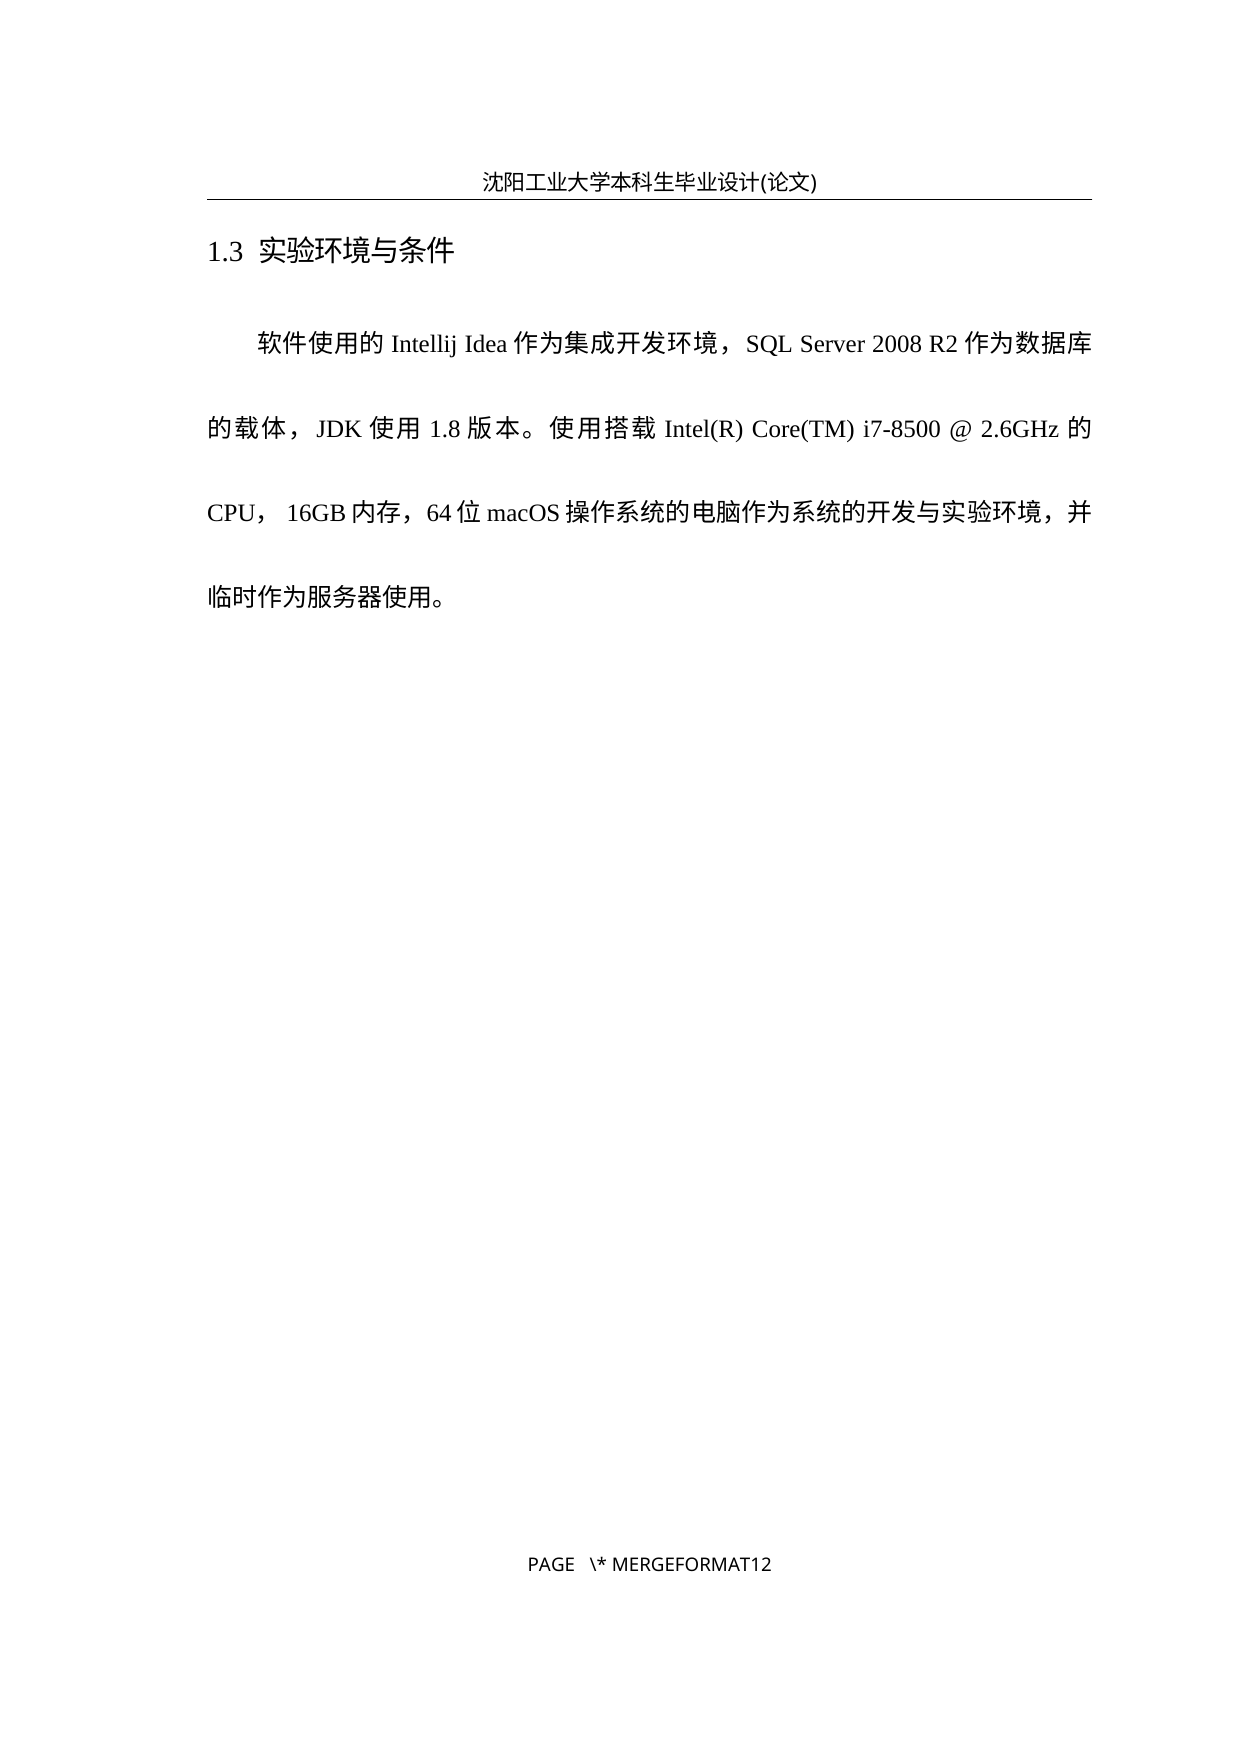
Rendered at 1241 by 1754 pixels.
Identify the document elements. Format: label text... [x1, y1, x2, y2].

subtitle 实验环境与条件 [207, 216, 1092, 281]
text 软件使用的Intellij Idea作为集成开发环境，SQL Server 2008 R2作为数据库的载体，JDK使用1.8版本。使用搭载Intel(R) Core(TM) i7-8500 @ 2.6GHz的CPU， 16GB内存，64位macOS操作系统的电脑作为系统的开发与实验环境，并临时作为服务器使用。 [207, 309, 1092, 628]
